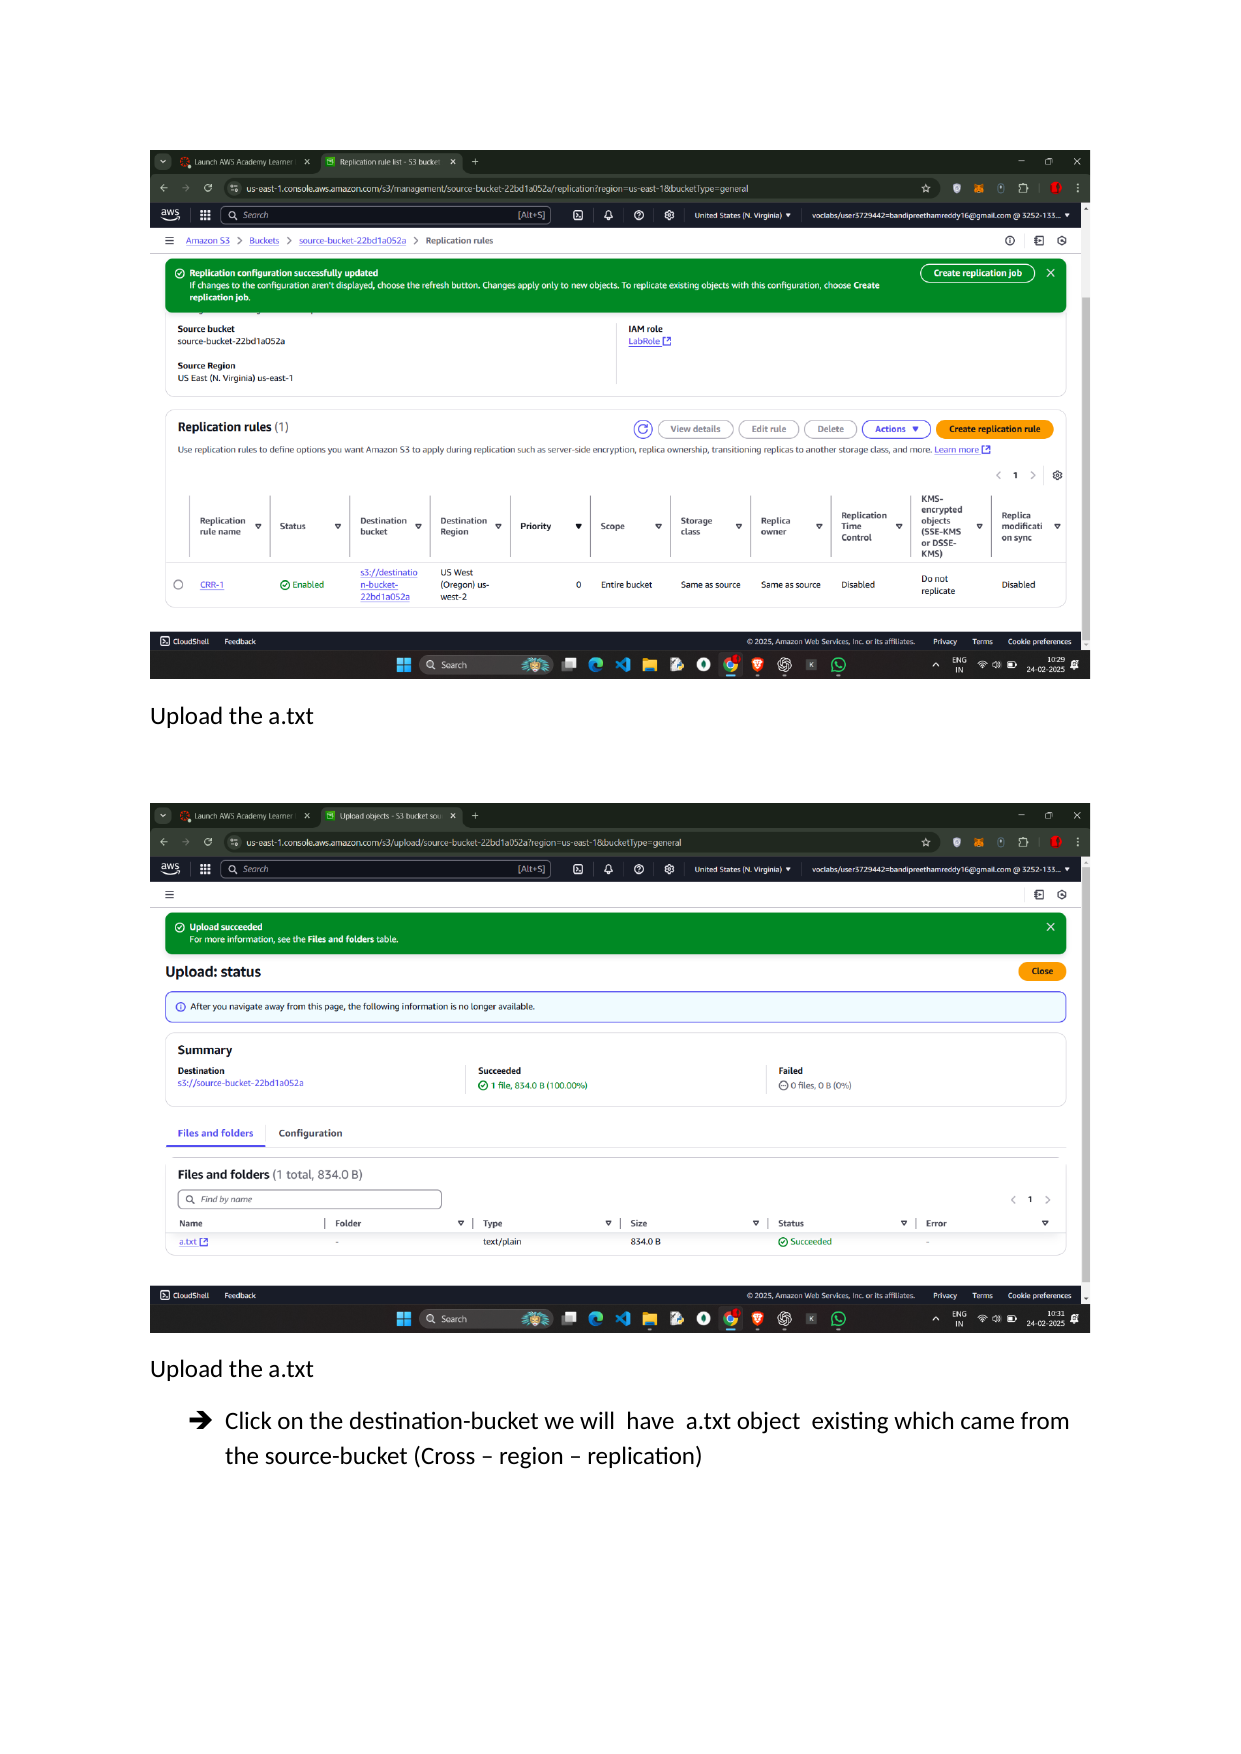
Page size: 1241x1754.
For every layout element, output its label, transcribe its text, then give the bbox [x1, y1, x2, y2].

text Upload the a.txt [150, 1353, 1090, 1384]
picture [150, 150, 1091, 679]
text Upload the a.txt [150, 700, 1090, 731]
picture [150, 803, 1091, 1333]
list Click on the destination-bucket we will have a.txt object existing which came from the source-bucket (Cross – region – replication) [187, 1405, 1090, 1471]
